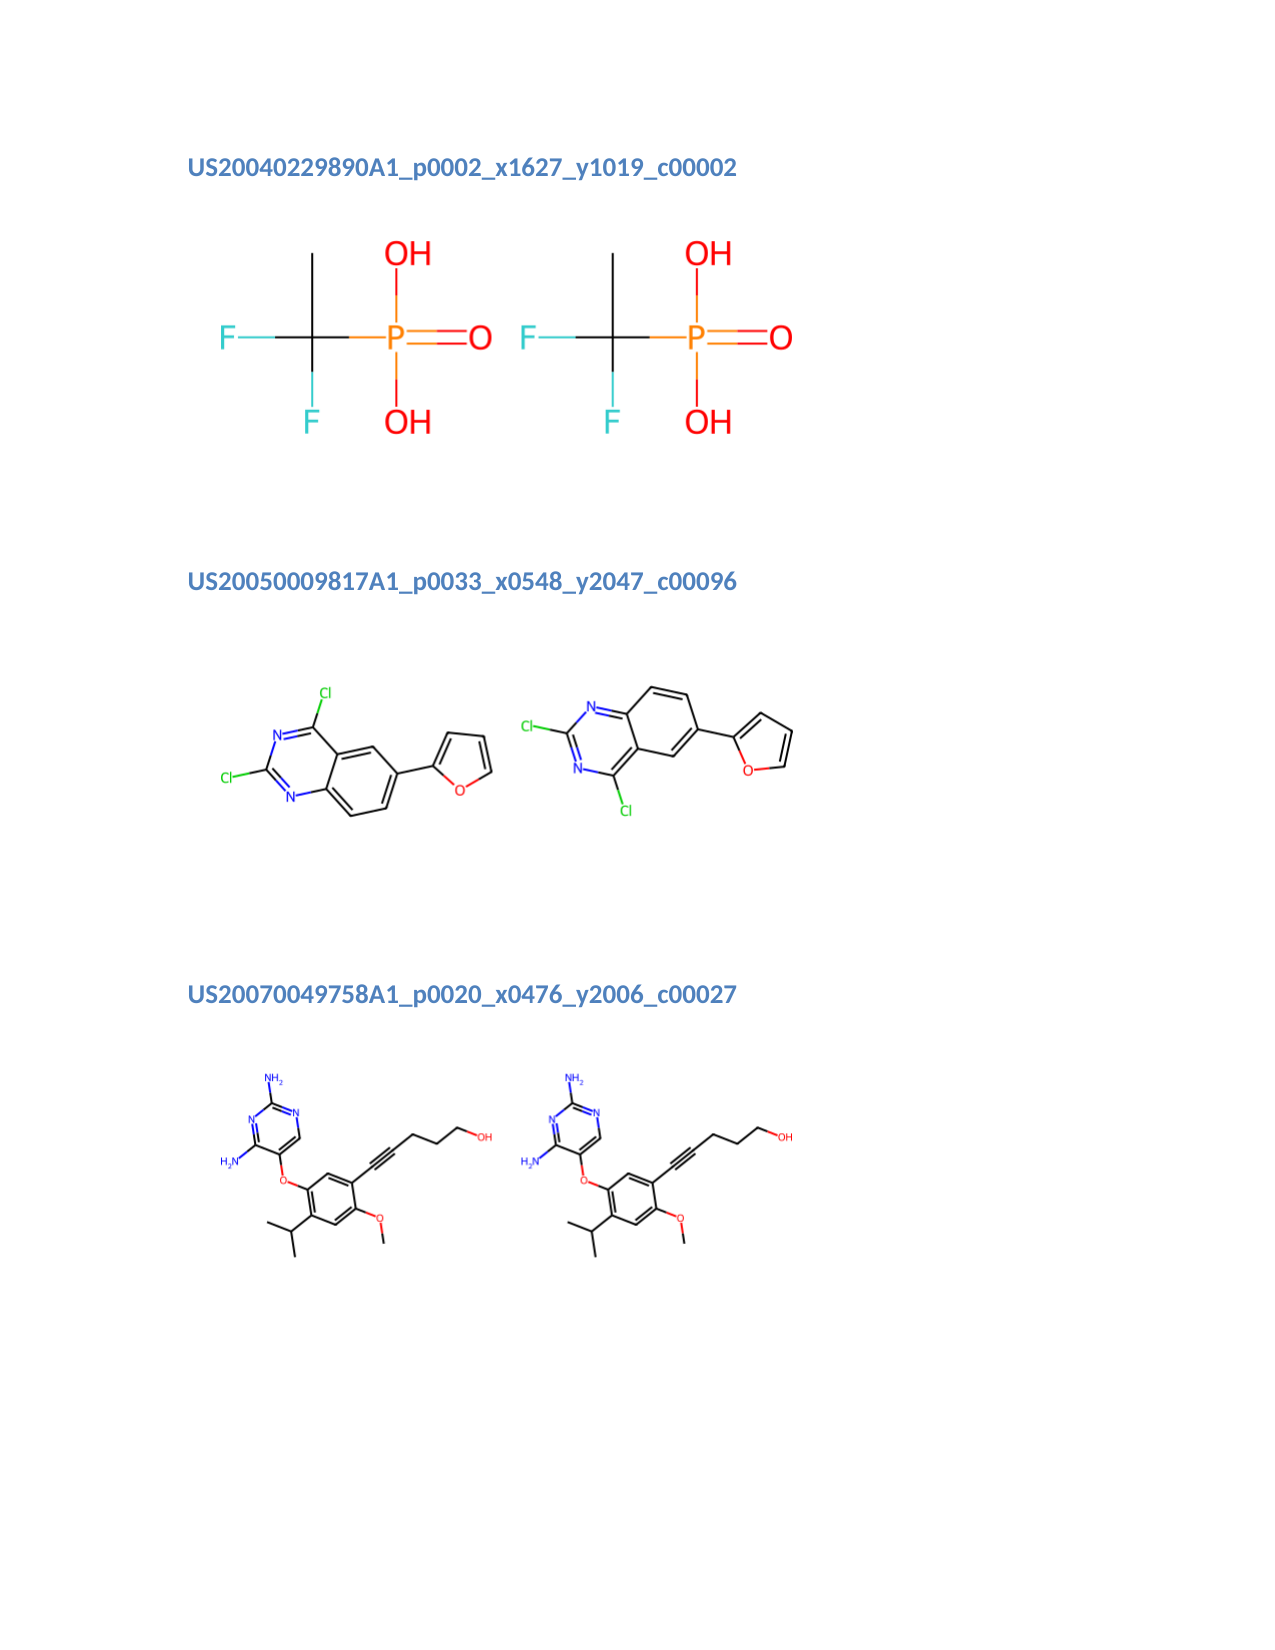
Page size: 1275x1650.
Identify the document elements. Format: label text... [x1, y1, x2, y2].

subtitle US20040229890A1_p0002_x1627_y1019_c00002 [187, 150, 1087, 183]
picture [206, 601, 807, 902]
picture [206, 187, 807, 488]
subtitle US20050009817A1_p0033_x0548_y2047_c00096 [187, 564, 1087, 597]
subtitle US20070049758A1_p0020_x0476_y2006_c00027 [187, 977, 1087, 1010]
picture [206, 1015, 807, 1316]
